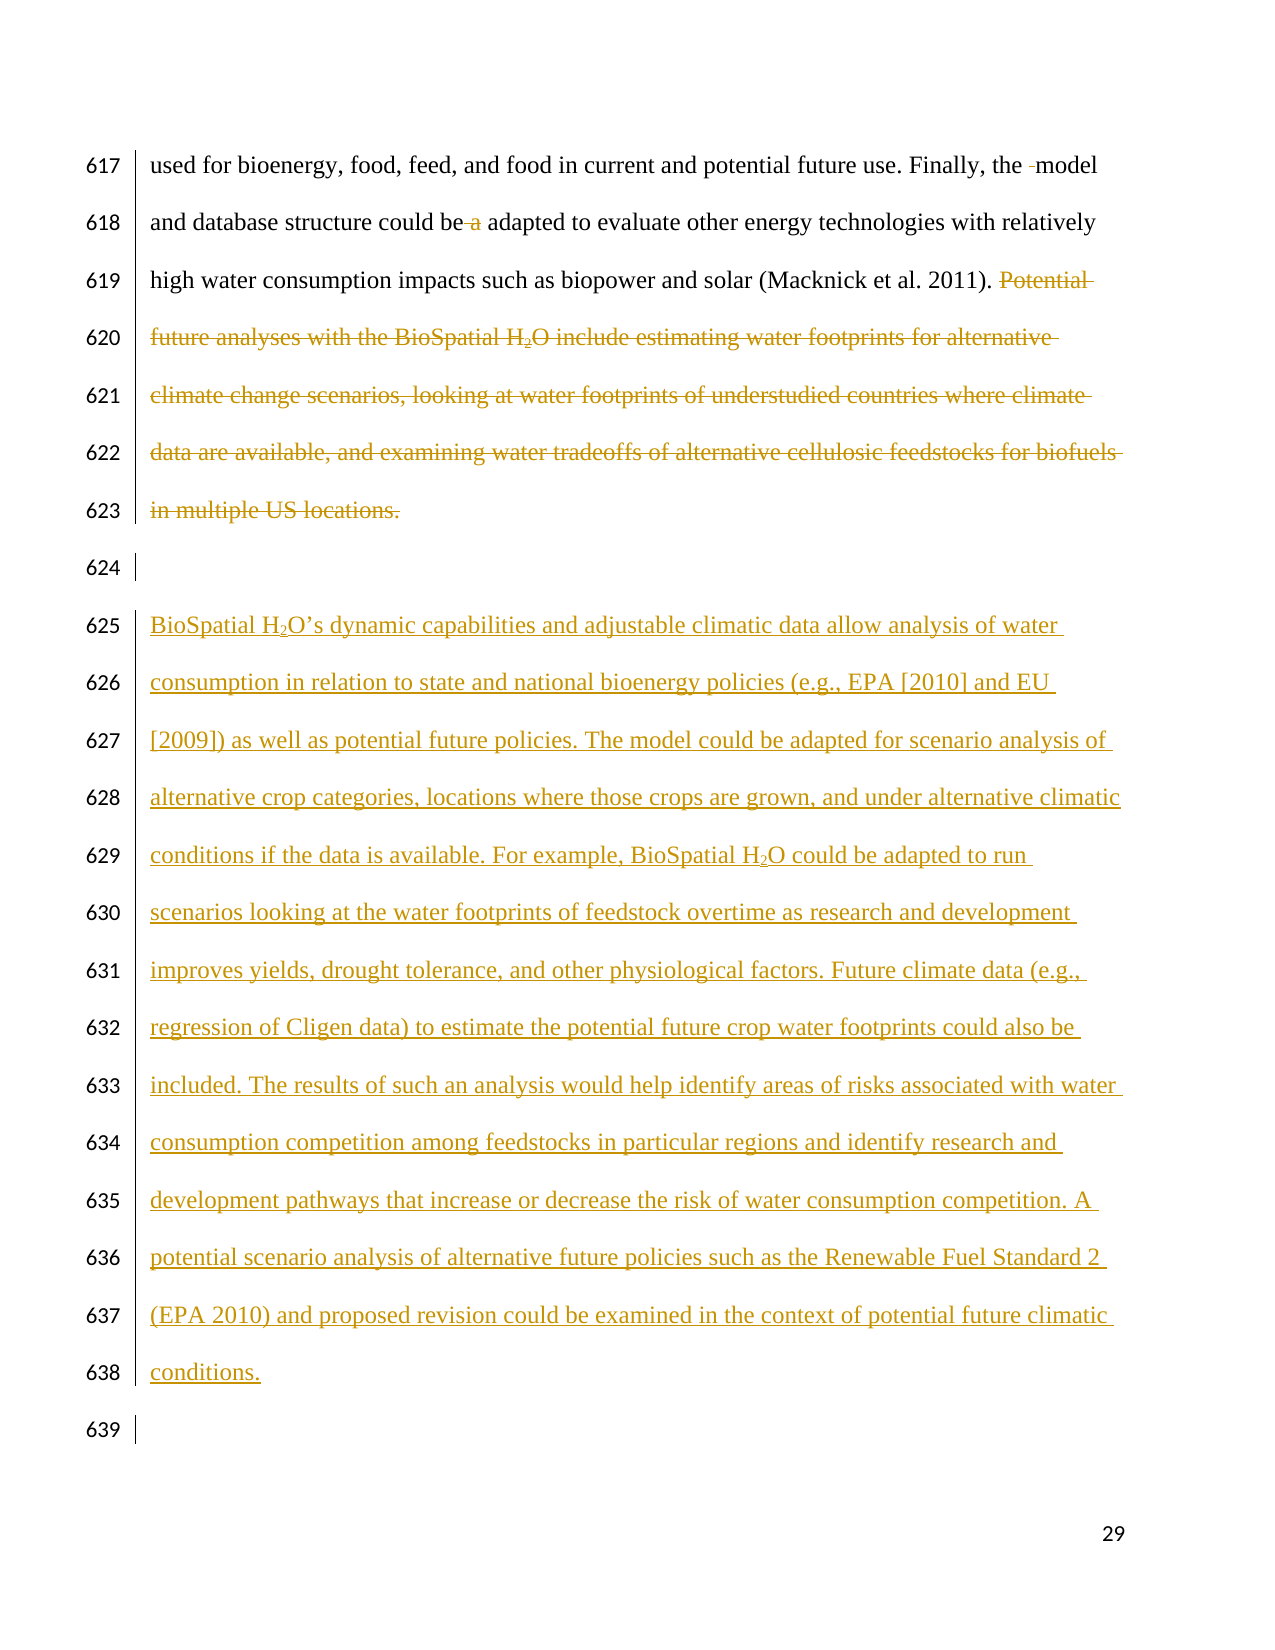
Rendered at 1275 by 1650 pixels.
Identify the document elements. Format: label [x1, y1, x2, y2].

text [150, 150, 1125, 524]
